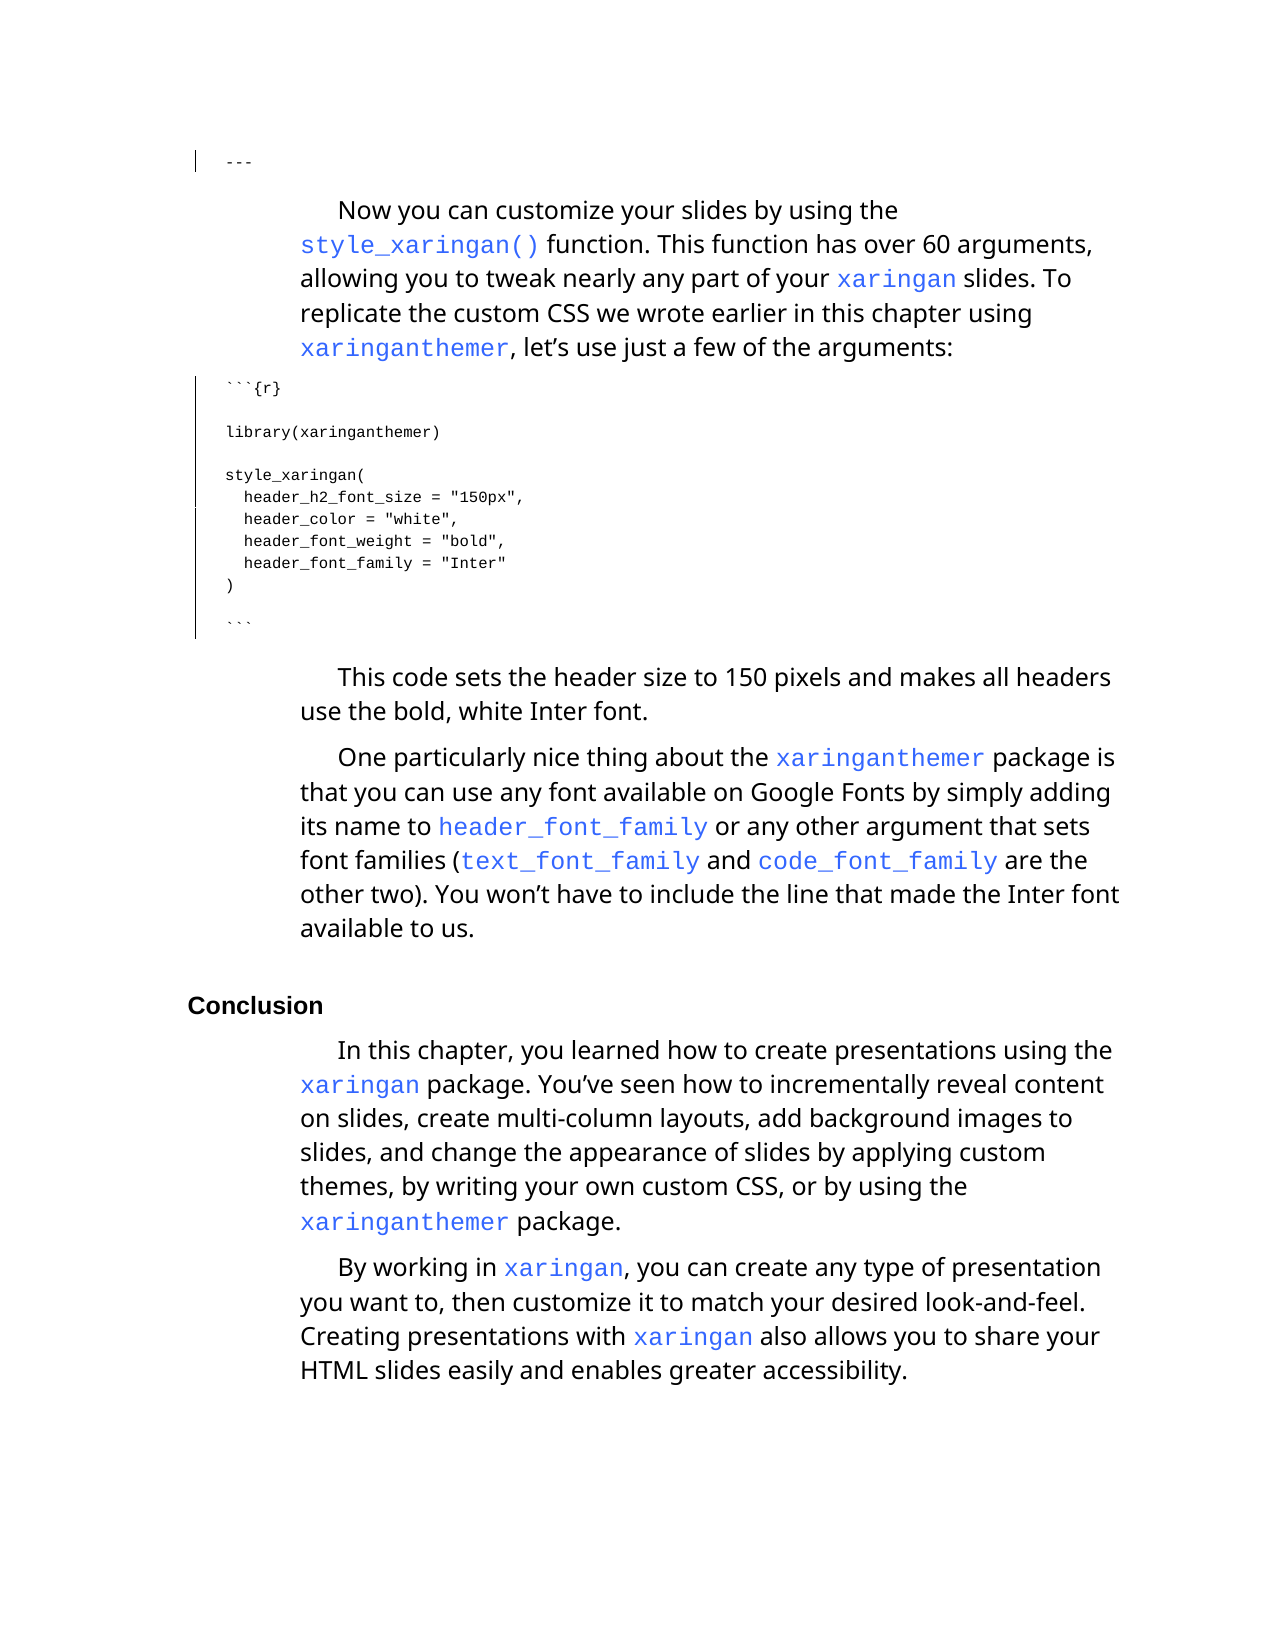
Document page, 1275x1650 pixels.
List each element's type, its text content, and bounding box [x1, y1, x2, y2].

text ```{r} [196, 376, 1125, 398]
text This code sets the header size to 150 pixels and makes all headers use the bold, white Inter font. [300, 659, 1125, 728]
text ) [196, 573, 1125, 595]
text header_color = "white", [196, 507, 1125, 529]
text ``` [196, 617, 1125, 639]
text One particularly nice thing about the xaringanthemer package is that you can use any font available on Google Fonts by simply adding its name to header_font_family or any other argument that sets font families (text_font_family and code_font_family are the other two). You won’t have to include the line that made the Inter font available to us. [300, 740, 1125, 945]
text style_xaringan( [196, 464, 1125, 486]
text header_font_weight = "bold", [196, 529, 1125, 551]
text header_font_family = "Inter" [196, 551, 1125, 573]
text By working in xaringan, you can create any type of presentation you want to, then customize it to match your desired look-and-feel. Creating presentations with xaringan also allows you to share your HTML slides easily and enables greater accessibility. [300, 1250, 1125, 1387]
text Now you can customize your slides by using the style_xaringan() function. This function has over 60 arguments, allowing you to tweak nearly any part of your xaringan slides. To replicate the custom CSS we wrote earlier in this chapter using xaringanthemer, let’s use just a few of the arguments: [300, 193, 1125, 364]
text library(xaringanthemer) [196, 420, 1125, 442]
text Conclusion [187, 989, 1125, 1020]
text In this chapter, you learned how to create presentations using the xaringan package. You’ve seen how to incrementally reveal content on slides, create multi-column layouts, add background images to slides, and change the appearance of slides by applying custom themes, by writing your own custom CSS, or by using the xaringanthemer package. [300, 1033, 1125, 1237]
text --- [196, 150, 1125, 172]
text header_h2_font_size = "150px", [196, 486, 1125, 507]
